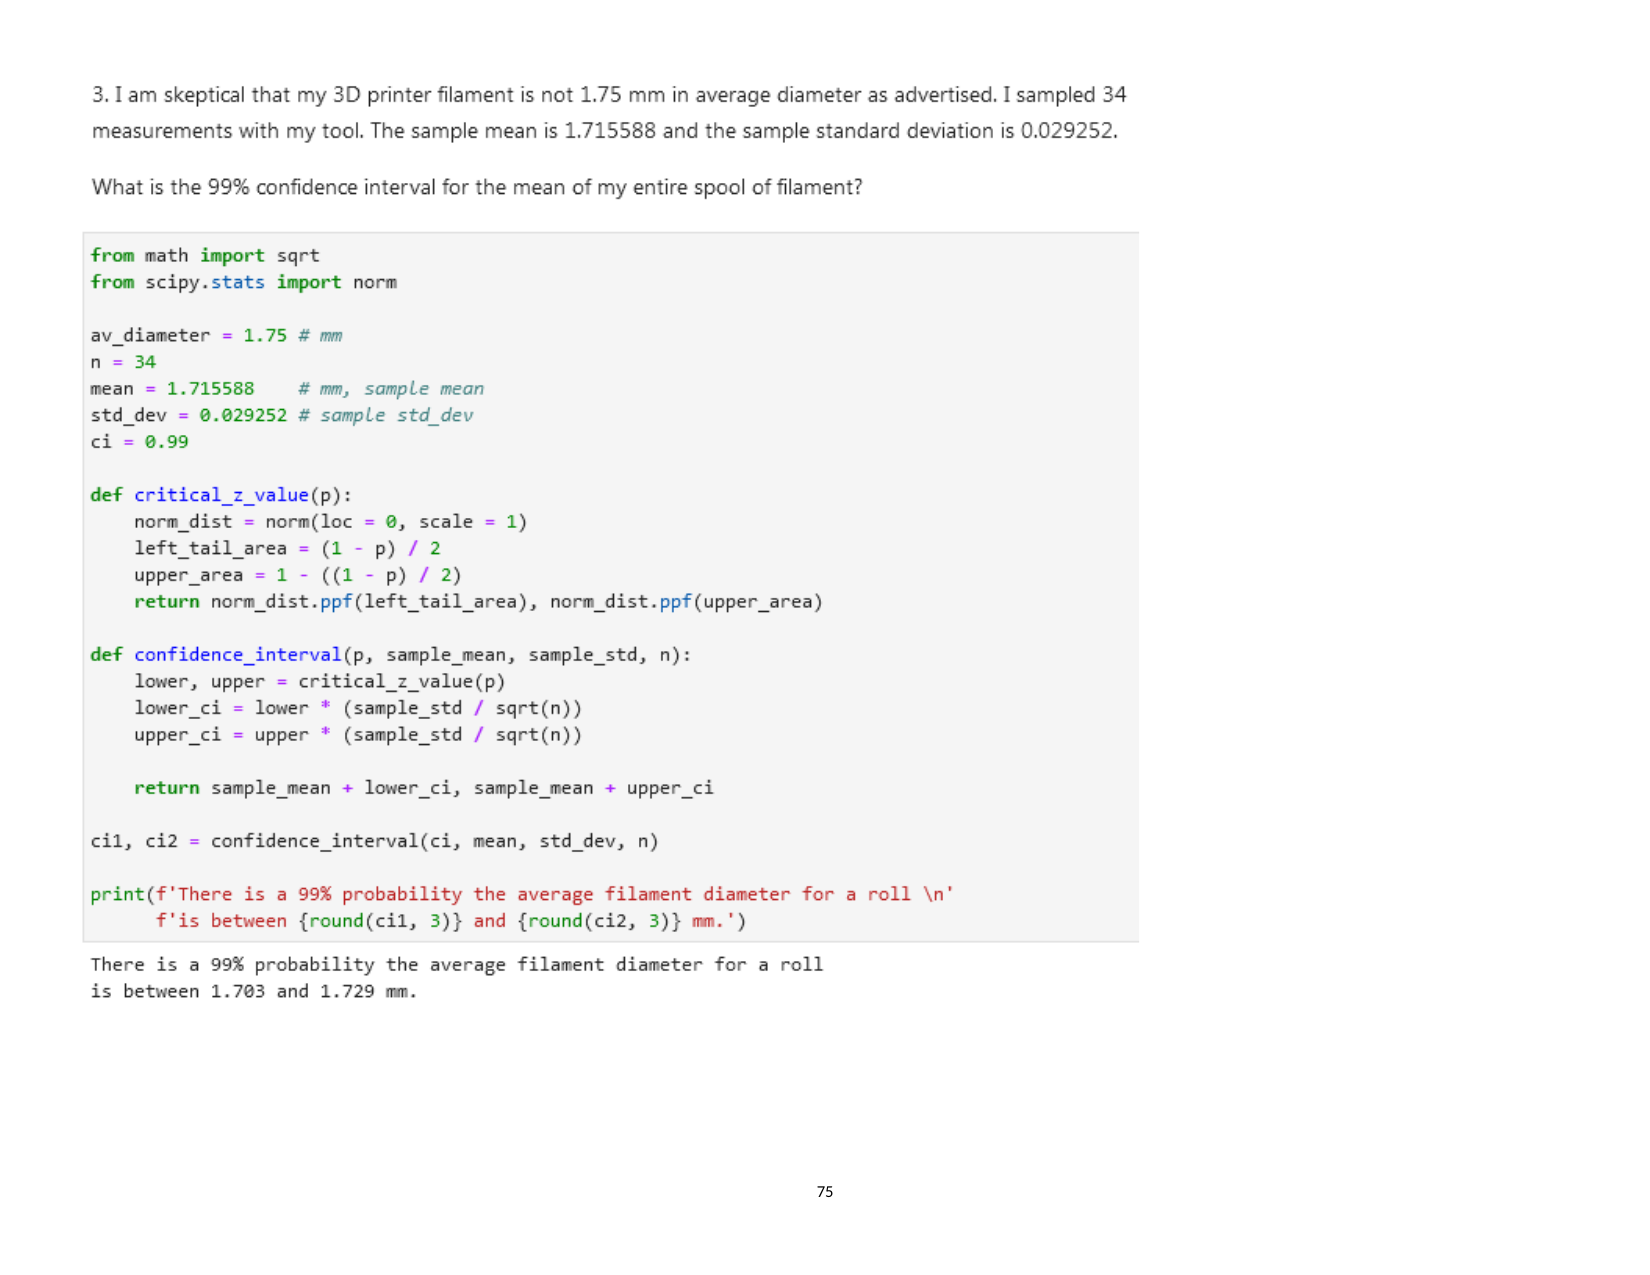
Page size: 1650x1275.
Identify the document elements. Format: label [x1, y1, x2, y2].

picture [75, 75, 1140, 1018]
